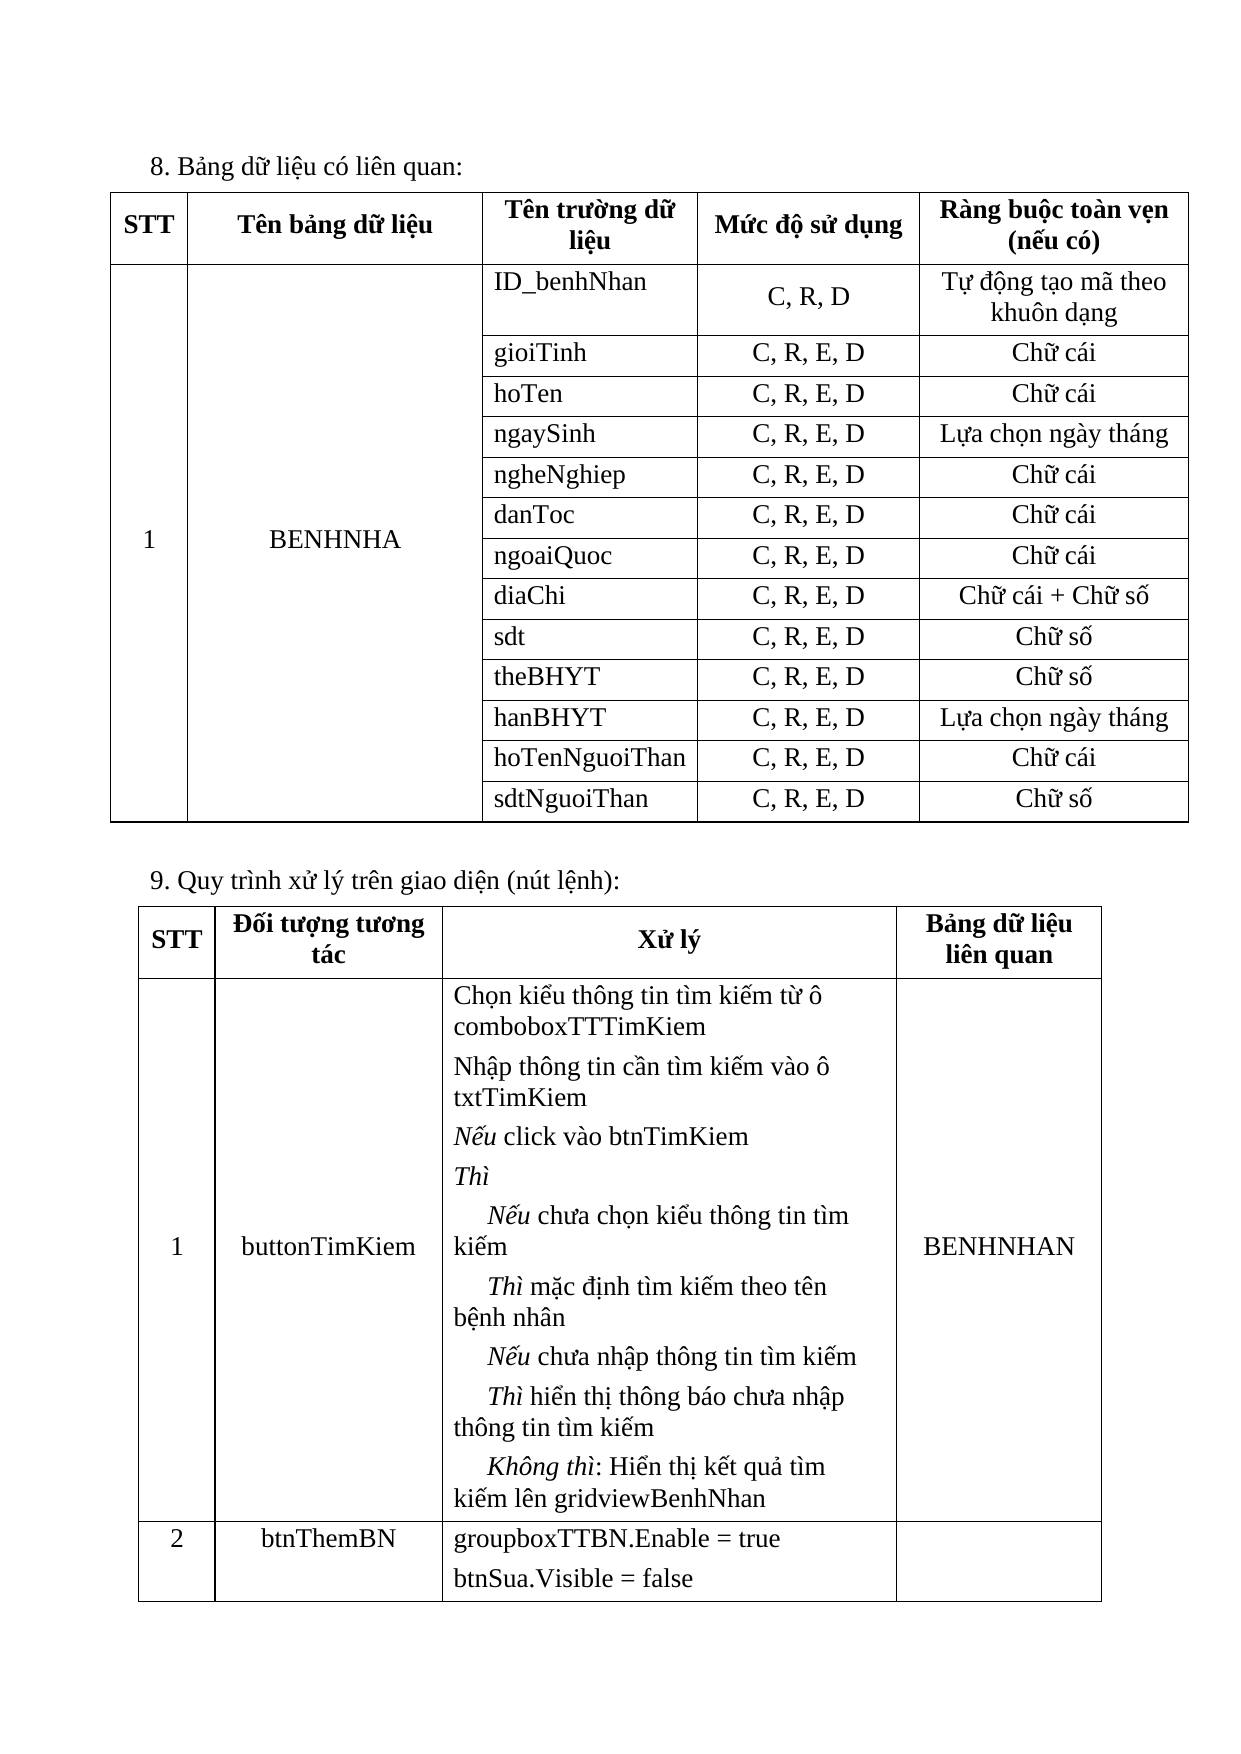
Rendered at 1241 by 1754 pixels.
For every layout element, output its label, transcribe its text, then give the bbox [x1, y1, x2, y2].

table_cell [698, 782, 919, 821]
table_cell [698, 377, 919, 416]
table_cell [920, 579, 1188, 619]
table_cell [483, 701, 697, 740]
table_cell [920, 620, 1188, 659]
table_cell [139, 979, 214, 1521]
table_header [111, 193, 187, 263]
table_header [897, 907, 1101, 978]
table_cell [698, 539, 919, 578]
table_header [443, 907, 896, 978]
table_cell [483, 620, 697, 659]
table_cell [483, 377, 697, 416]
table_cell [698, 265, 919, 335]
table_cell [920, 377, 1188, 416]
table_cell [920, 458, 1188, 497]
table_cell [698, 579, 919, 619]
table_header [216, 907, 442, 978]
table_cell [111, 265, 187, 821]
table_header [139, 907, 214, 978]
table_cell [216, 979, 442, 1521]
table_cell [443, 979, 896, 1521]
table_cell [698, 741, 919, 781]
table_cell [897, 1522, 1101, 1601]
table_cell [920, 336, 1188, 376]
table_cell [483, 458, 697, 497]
text 9. Quy trình xử lý trên giao diện (nút lệnh): [150, 864, 1090, 896]
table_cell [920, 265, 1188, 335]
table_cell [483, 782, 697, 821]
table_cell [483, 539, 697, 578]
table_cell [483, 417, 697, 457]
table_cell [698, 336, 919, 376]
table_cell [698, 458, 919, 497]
text 8. Bảng dữ liệu có liên quan: [150, 150, 1090, 181]
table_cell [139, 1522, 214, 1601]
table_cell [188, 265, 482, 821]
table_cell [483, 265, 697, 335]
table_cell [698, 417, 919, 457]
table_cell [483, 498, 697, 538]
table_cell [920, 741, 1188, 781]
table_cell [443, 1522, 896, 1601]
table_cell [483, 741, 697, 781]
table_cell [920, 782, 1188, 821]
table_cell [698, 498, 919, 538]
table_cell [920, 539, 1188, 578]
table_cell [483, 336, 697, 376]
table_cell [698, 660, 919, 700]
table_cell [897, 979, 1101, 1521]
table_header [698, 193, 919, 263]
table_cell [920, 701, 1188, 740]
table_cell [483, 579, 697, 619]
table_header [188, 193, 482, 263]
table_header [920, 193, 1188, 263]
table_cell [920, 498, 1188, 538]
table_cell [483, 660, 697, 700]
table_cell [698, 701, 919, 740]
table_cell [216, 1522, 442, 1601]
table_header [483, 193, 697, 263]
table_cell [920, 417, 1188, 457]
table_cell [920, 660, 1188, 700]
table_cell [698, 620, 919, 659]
